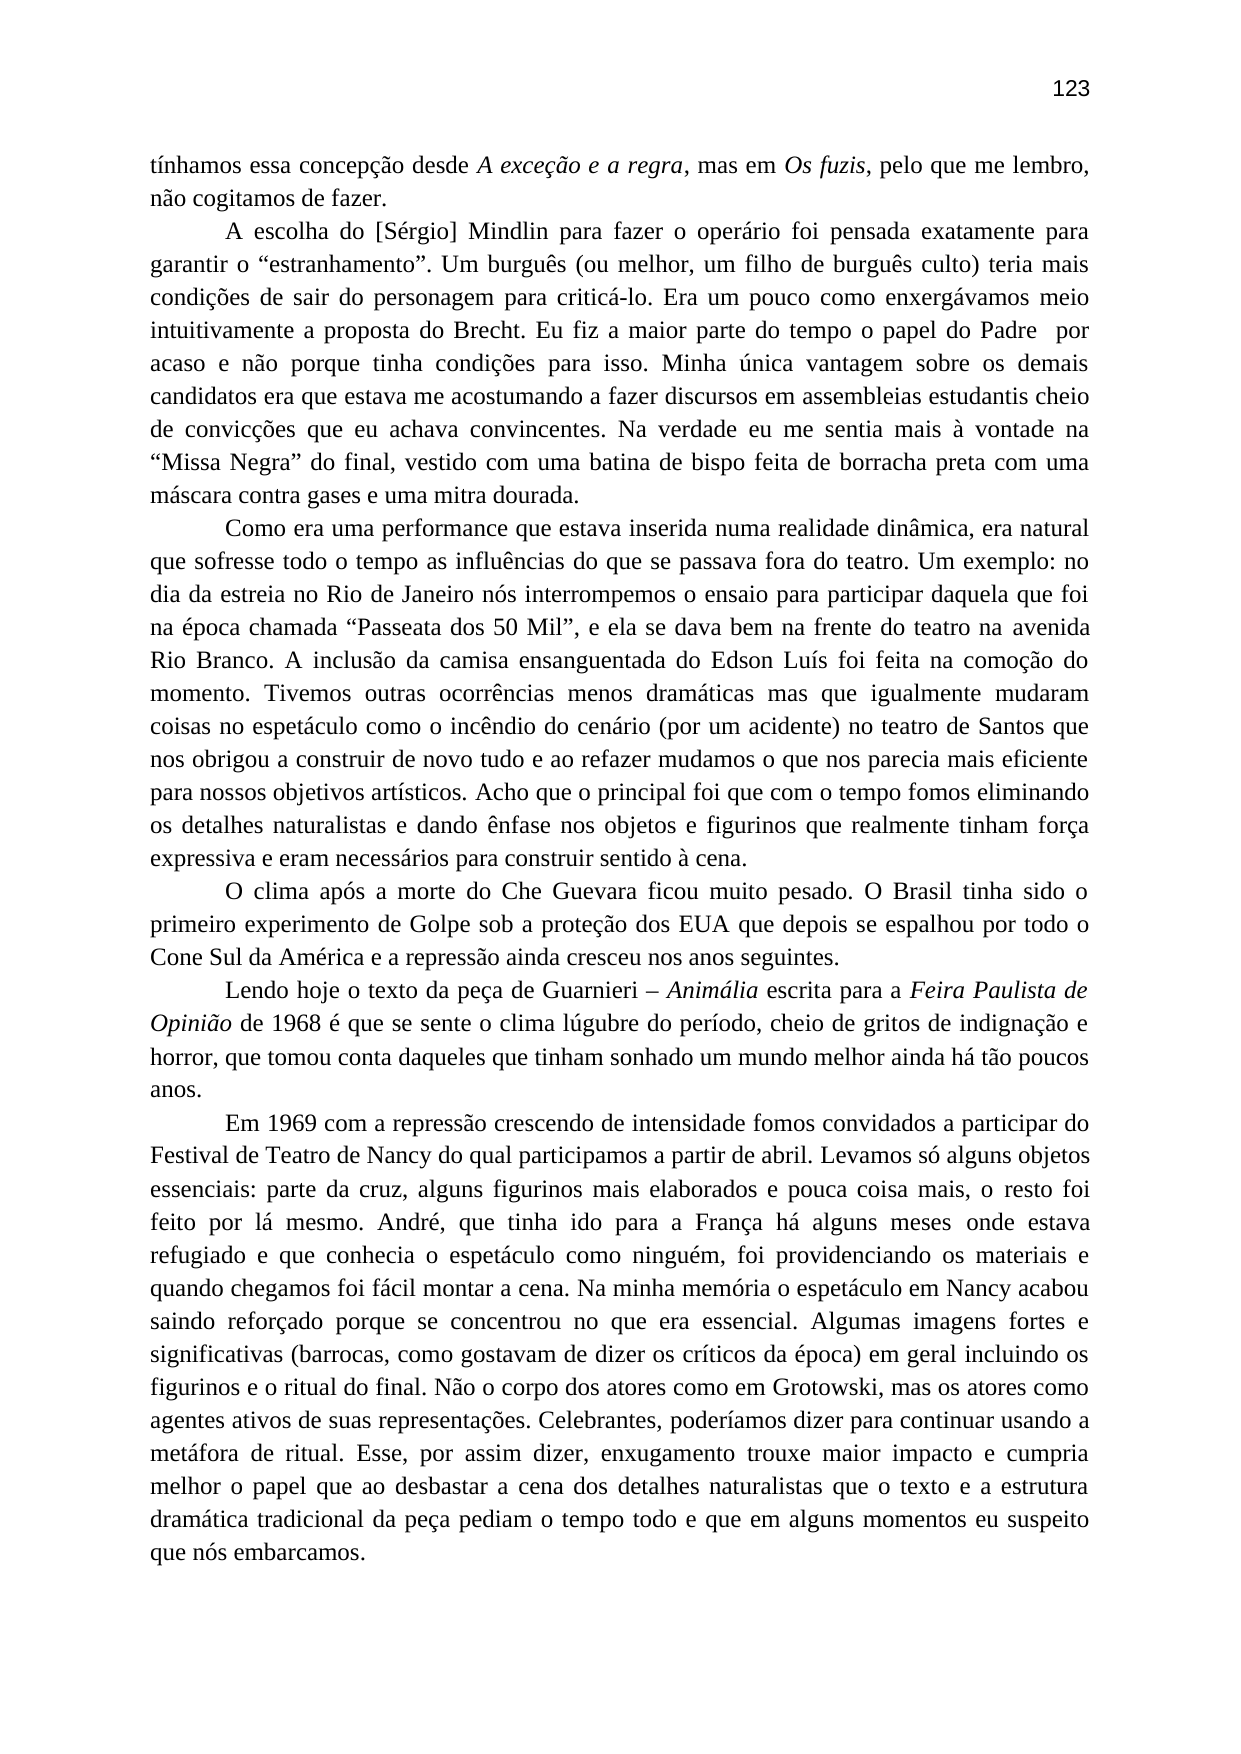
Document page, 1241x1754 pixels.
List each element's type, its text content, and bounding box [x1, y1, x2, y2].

text A escolha do [Sérgio] Mindlin para fazer o operário foi pensada exatamente para garantir o “estranhamento”. Um burguês (ou melhor, um filho de burguês culto) teria mais condições de sair do personagem para criticá-lo. Era um pouco como enxergávamos meio intuitivamente a proposta do Brecht. Eu fiz a maior parte do tempo o papel do Padre por acaso e não porque tinha condições para isso. Minha única vantagem sobre os demais candidatos era que estava me acostumando a fazer discursos em assembleias estudantis cheio de convicções que eu achava convincentes. Na verdade eu me sentia mais à vontade na “Missa Negra” do final, vestido com uma batina de bispo feita de borracha preta com uma máscara contra gases e uma mitra dourada. [150, 216, 1090, 509]
text Como era uma performance que estava inserida numa realidade dinâmica, era natural que sofresse todo o tempo as influências do que se passava fora do teatro. Um exemplo: no dia da estreia no Rio de Janeiro nós interrompemos o ensaio para participar daquela que foi na época chamada “Passeata dos 50 Mil”, e ela se dava bem na frente do teatro na avenida Rio Branco. A inclusão da camisa ensanguentada do Edson Luís foi feita na comoção do momento. Tivemos outras ocorrências menos dramáticas mas que igualmente mudaram coisas no espetáculo como o incêndio do cenário (por um acidente) no teatro de Santos que nos obrigou a construir de novo tudo e ao refazer mudamos o que nos parecia mais eficiente para nossos objetivos artísticos. Acho que o principal foi que com o tempo fomos eliminando os detalhes naturalistas e dando ênfase nos objetos e figurinos que realmente tinham força expressiva e eram necessários para construir sentido à cena. [150, 513, 1090, 872]
text O clima após a morte do Che Guevara ficou muito pesado. O Brasil tinha sido o primeiro experimento de Golpe sob a proteção dos EUA que depois se espalhou por todo o Cone Sul da América e a repressão ainda cresceu nos anos seguintes. [150, 876, 1090, 971]
text Lendo hoje o texto da peça de Guarnieri – Animália escrita para a Feira Paulista de Opinião de 1968 é que se sente o clima lúgubre do período, cheio de gritos de indignação e horror, que tomou conta daqueles que tinham sonhado um mundo melhor ainda há tão poucos anos. [150, 976, 1090, 1103]
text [150, 150, 1090, 212]
text Em 1969 com a repressão crescendo de intensidade fomos convidados a participar do Festival de Teatro de Nancy do qual participamos a partir de abril. Levamos só alguns objetos essenciais: parte da cruz, alguns figurinos mais elaborados e pouca coisa mais, o resto foi feito por lá mesmo. André, que tinha ido para a França há alguns meses onde estava refugiado e que conhecia o espetáculo como ninguém, foi providenciando os materiais e quando chegamos foi fácil montar a cena. Na minha memória o espetáculo em Nancy acabou saindo reforçado porque se concentrou no que era essencial. Algumas imagens fortes e significativas (barrocas, como gostavam de dizer os críticos da época) em geral incluindo os figurinos e o ritual do final. Não o corpo dos atores como em Grotowski, mas os atores como agentes ativos de suas representações. Celebrantes, poderíamos dizer para continuar usando a metáfora de ritual. Esse, por assim dizer, enxugamento trouxe maior impacto e cumpria melhor o papel que ao desbastar a cena dos detalhes naturalistas que o texto e a estrutura dramática tradicional da peça pediam o tempo todo e que em alguns momentos eu suspeito que nós embarcamos. [150, 1108, 1090, 1240]
